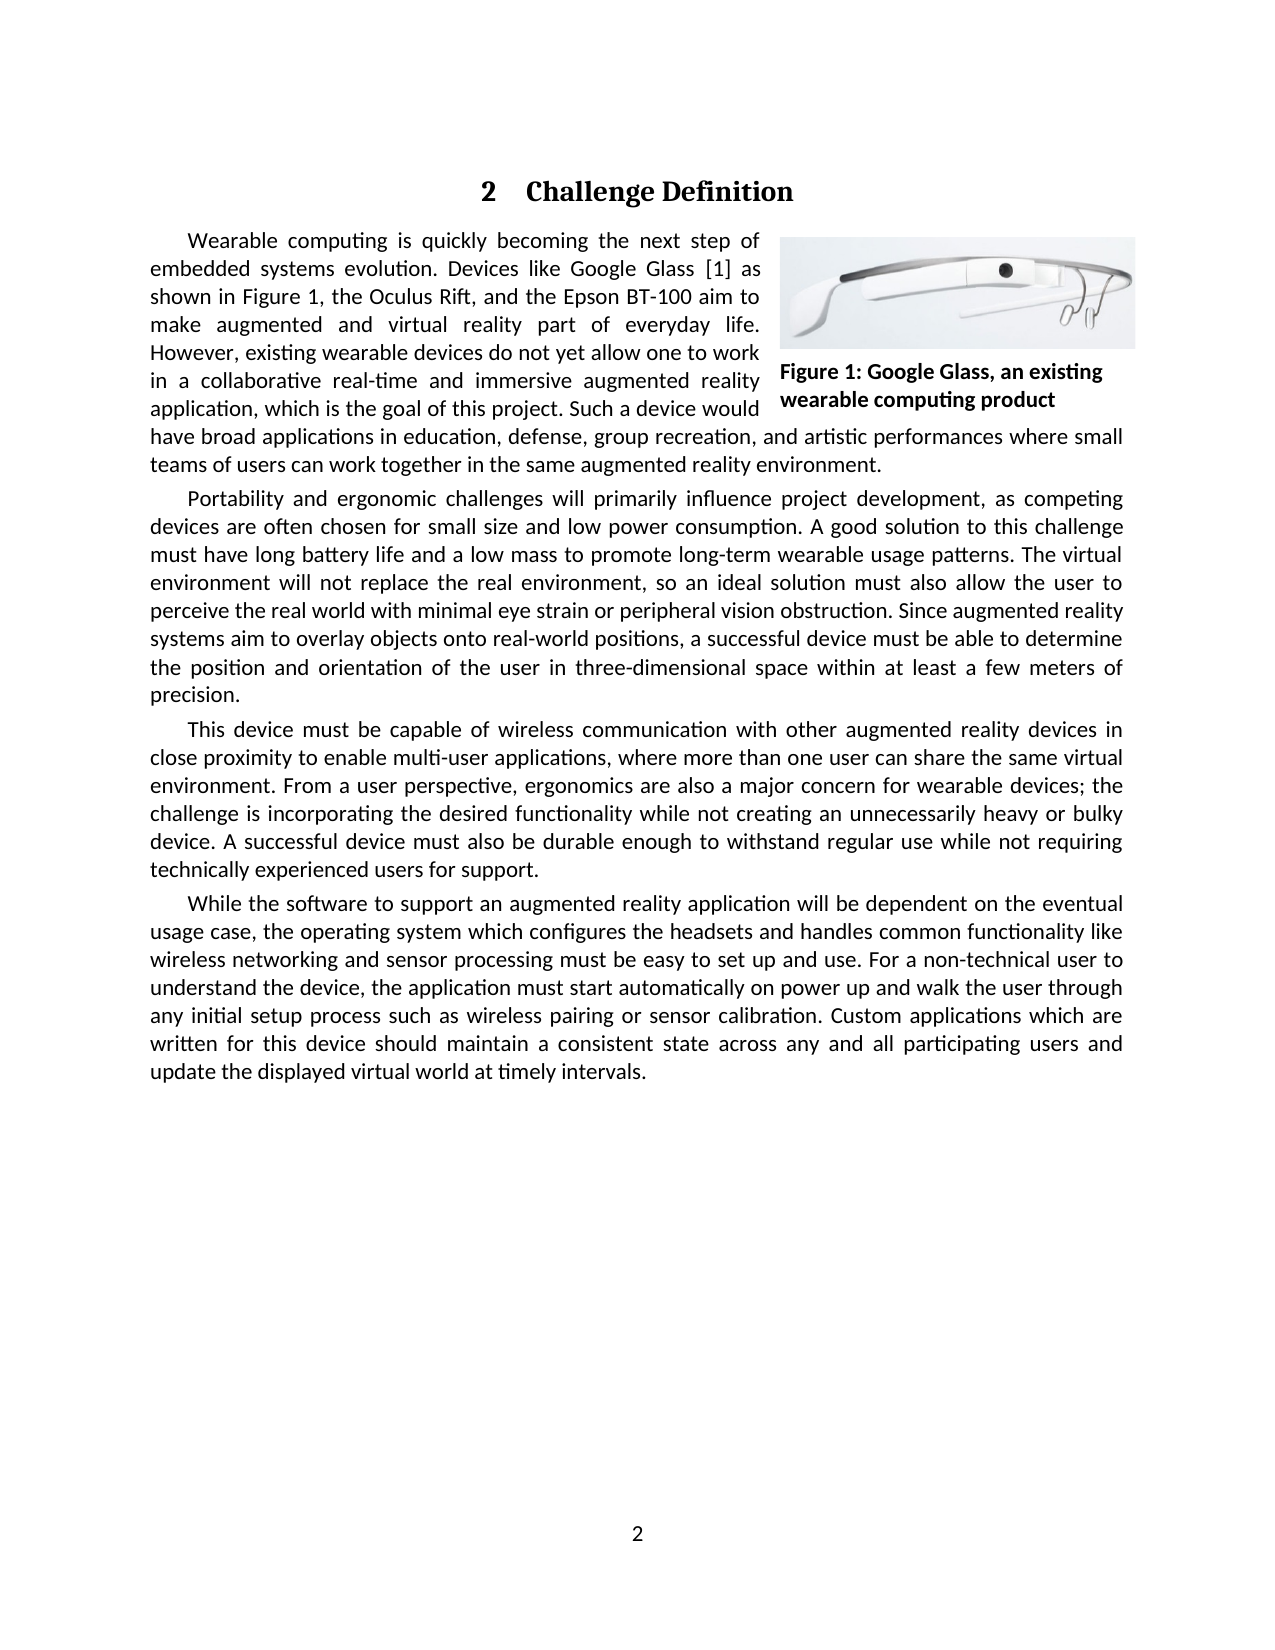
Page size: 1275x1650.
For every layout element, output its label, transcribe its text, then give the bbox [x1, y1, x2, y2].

text Portability and ergonomic challenges will primarily influence project development, as competing devices are often chosen for small size and low power consumption. A good solution to this challenge must have long battery life and a low mass to promote long-term wearable usage patterns. The virtual environment will not replace the real environment, so an ideal solution must also allow the user to perceive the real world with minimal eye strain or peripheral vision obstruction. Since augmented reality systems aim to overlay objects onto real-world positions, a successful device must be able to determine the position and orientation of the user in three-dimensional space within at least a few meters of precision. [150, 484, 1125, 709]
picture [779, 237, 1136, 349]
text This device must be capable of wireless communication with other augmented reality devices in close proximity to enable multi-user applications, where more than one user can share the same virtual environment. From a user perspective, ergonomics are also a major concern for wearable devices; the challenge is incorporating the desired functionality while not creating an unnecessarily heavy or bulky device. A successful device must also be durable enough to withstand regular use while not requiring technically experienced users for support. [150, 715, 1125, 883]
subtitle Challenge Definition [150, 175, 1125, 208]
text Wearable computing is quickly becoming the next step of embedded systems evolution. Devices like Google Glass as shown in Figure 1, the Oculus Rift, and the Epson BT-100 aim to make augmented and virtual reality part of everyday life. However, existing wearable devices do not yet allow one to work in a collaborative real-time and immersive augmented reality application, which is the goal of this project. Such a device would have broad applications in education, defense, group recreation, and artistic performances where small teams of users can work together in the same augmented reality environment. [150, 226, 1125, 478]
text While the software to support an augmented reality application will be dependent on the eventual usage case, the operating system which configures the headsets and handles common functionality like wireless networking and sensor processing must be easy to set up and use. For a non-technical user to understand the device, the application must start automatically on power up and walk the user through any initial setup process such as wireless pairing or sensor calibration. Custom applications which are written for this device should maintain a consistent state across any and all participating users and update the displayed virtual world at timely intervals. [150, 889, 1125, 1085]
